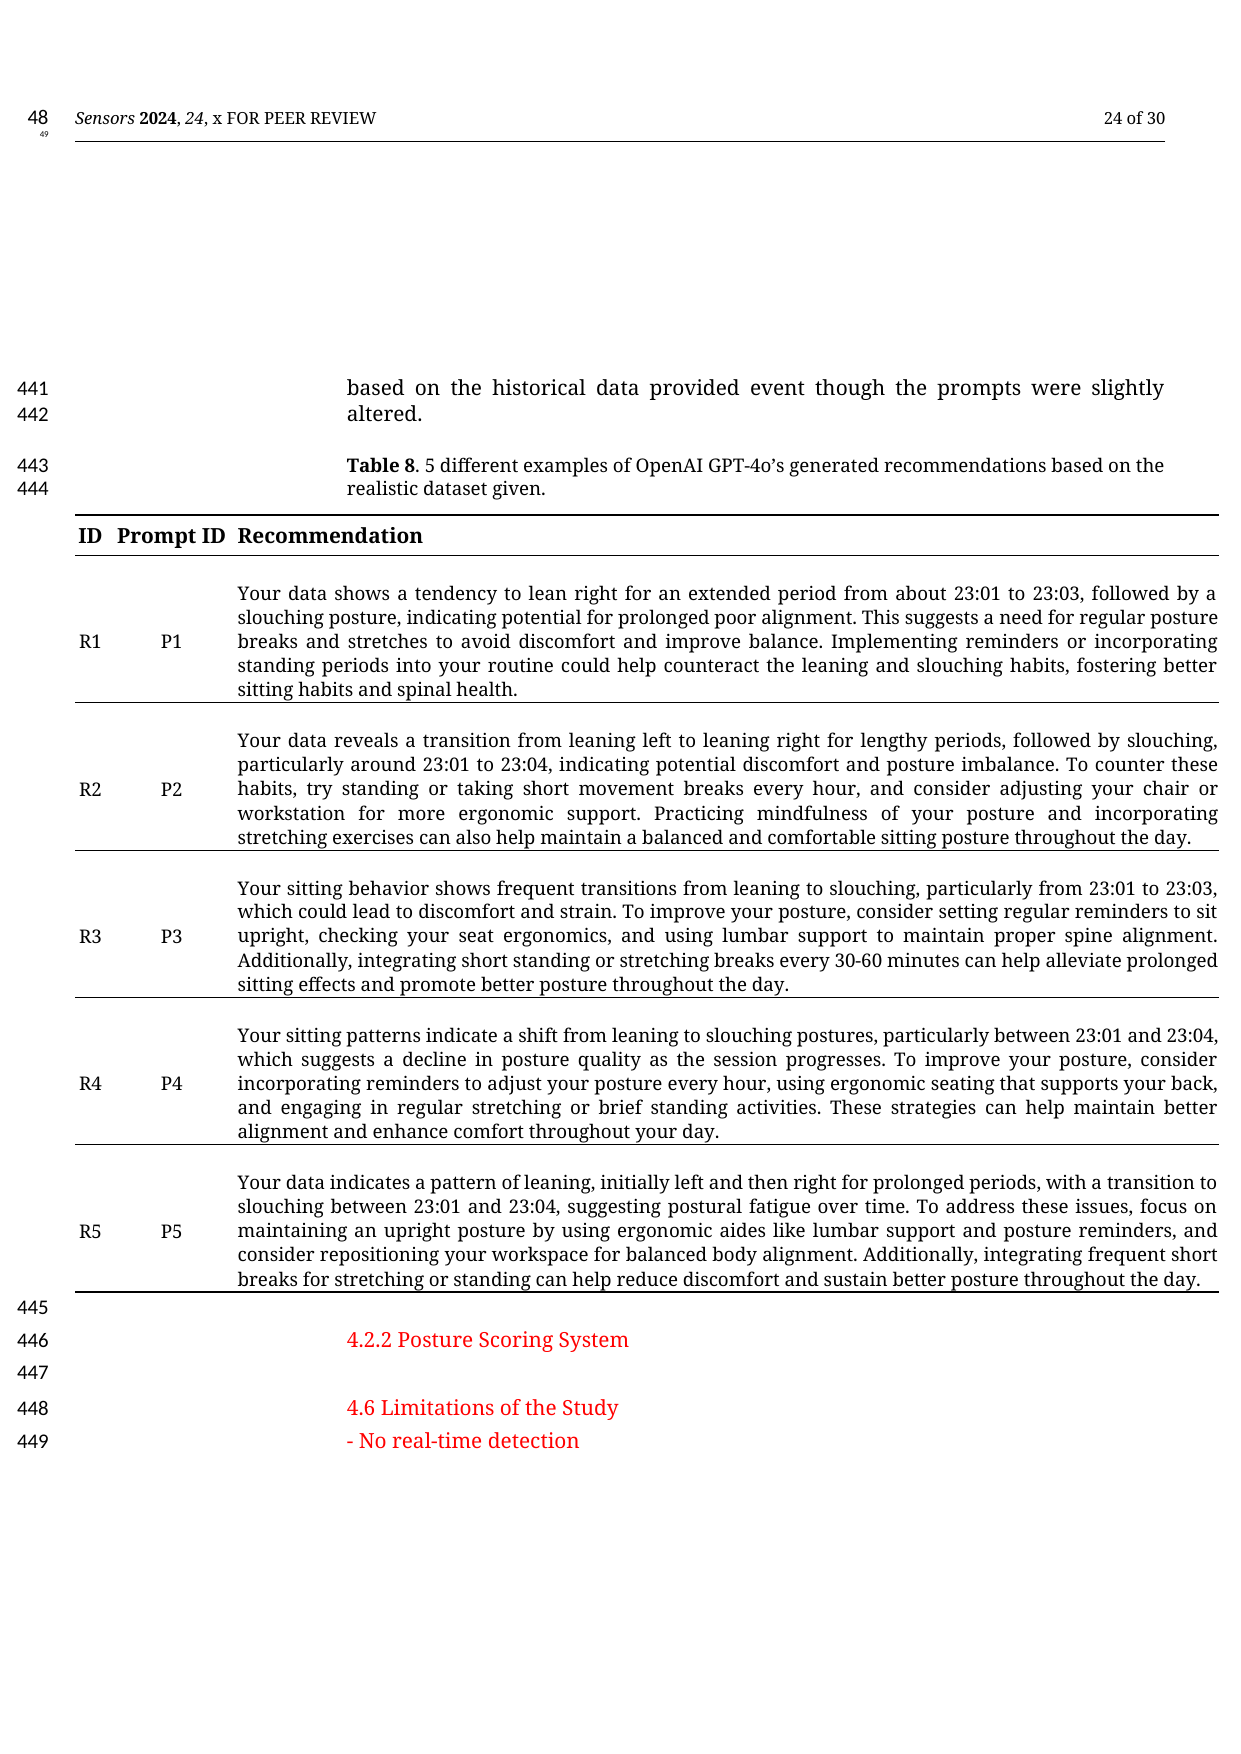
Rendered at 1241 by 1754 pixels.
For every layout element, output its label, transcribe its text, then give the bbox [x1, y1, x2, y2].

table_cell P1 [106, 556, 237, 702]
table_cell P3 [106, 851, 237, 997]
table_header Prompt ID [106, 516, 237, 555]
subtitle - No real-time detection [347, 1427, 1165, 1454]
table_cell R1 [75, 556, 106, 702]
table_cell P2 [106, 703, 237, 849]
subtitle 4.6 Limitations of the Study [347, 1394, 1165, 1421]
table_cell Your data reveals a transition from leaning left to leaning right for lengthy periods, followed by slouching, particularly around 23:01 to 23:04, indicating potential discomfort and posture imbalance. To counter these habits, try standing or taking short movement breaks every hour, and consider adjusting your chair or workstation for more ergonomic support. Practicing mindfulness of your posture and incorporating stretching exercises can also help maintain a balanced and comfortable sitting posture throughout the day. [238, 703, 1219, 849]
table_cell P4 [106, 998, 237, 1144]
table_cell Your sitting patterns indicate a shift from leaning to slouching postures, particularly between 23:01 and 23:04, which suggests a decline in posture quality as the session progresses. To improve your posture, consider incorporating reminders to adjust your posture every hour, using ergonomic seating that supports your back, and engaging in regular stretching or brief standing activities. These strategies can help maintain better alignment and enhance comfort throughout your day. [238, 998, 1219, 1144]
table_cell Your data shows a tendency to lean right for an extended period from about 23:01 to 23:03, followed by a slouching posture, indicating potential for prolonged poor alignment. This suggests a need for regular posture breaks and stretches to avoid discomfort and improve balance. Implementing reminders or incorporating standing periods into your routine could help counteract the leaning and slouching habits, fostering better sitting habits and spinal health. [238, 556, 1219, 702]
table_header ID [75, 516, 106, 555]
table_cell R3 [75, 851, 106, 997]
text Table 8. 5 different examples of OpenAI GPT-4o’s generated recommendations based on the realistic dataset given. [347, 453, 1165, 501]
table_cell P5 [106, 1145, 237, 1291]
table_header Recommendation [238, 516, 1219, 555]
table_cell R4 [75, 998, 106, 1144]
table_cell Your sitting behavior shows frequent transitions from leaning to slouching, particularly from 23:01 to 23:03, which could lead to discomfort and strain. To improve your posture, consider setting regular reminders to sit upright, checking your seat ergonomics, and using lumbar support to maintain proper spine alignment. Additionally, integrating short standing or stretching breaks every 30-60 minutes can help alleviate prolonged sitting effects and promote better posture throughout the day. [238, 851, 1219, 997]
subtitle 4.2.2 Posture Scoring System [347, 1326, 1165, 1353]
table_cell R5 [75, 1145, 106, 1291]
table_cell R2 [75, 703, 106, 849]
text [347, 374, 1165, 428]
table_cell Your data indicates a pattern of leaning, initially left and then right for prolonged periods, with a transition to slouching between 23:01 and 23:04, suggesting postural fatigue over time. To address these issues, focus on maintaining an upright posture by using ergonomic aides like lumbar support and posture reminders, and consider repositioning your workspace for balanced body alignment. Additionally, integrating frequent short breaks for stretching or standing can help reduce discomfort and sustain better posture throughout the day. [238, 1145, 1219, 1291]
